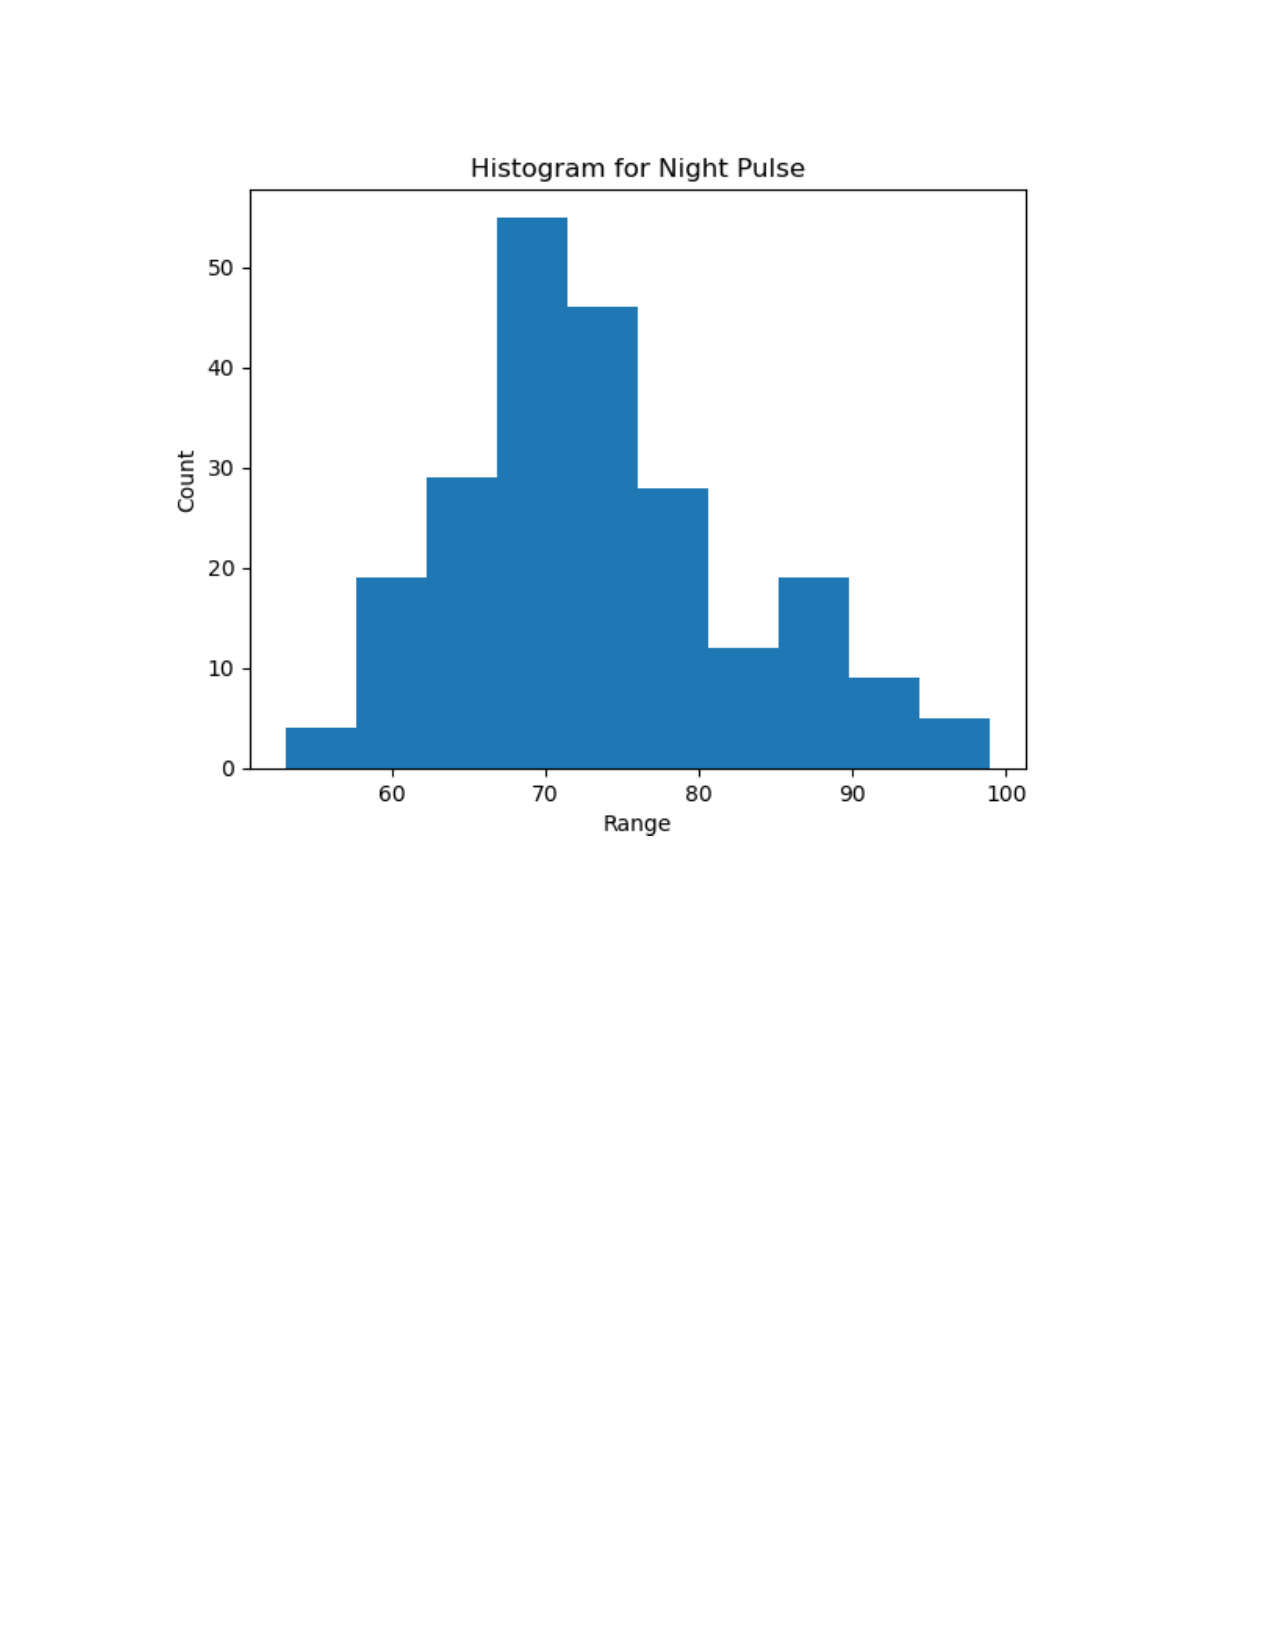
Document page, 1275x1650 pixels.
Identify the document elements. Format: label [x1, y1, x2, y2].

picture [150, 150, 1037, 836]
